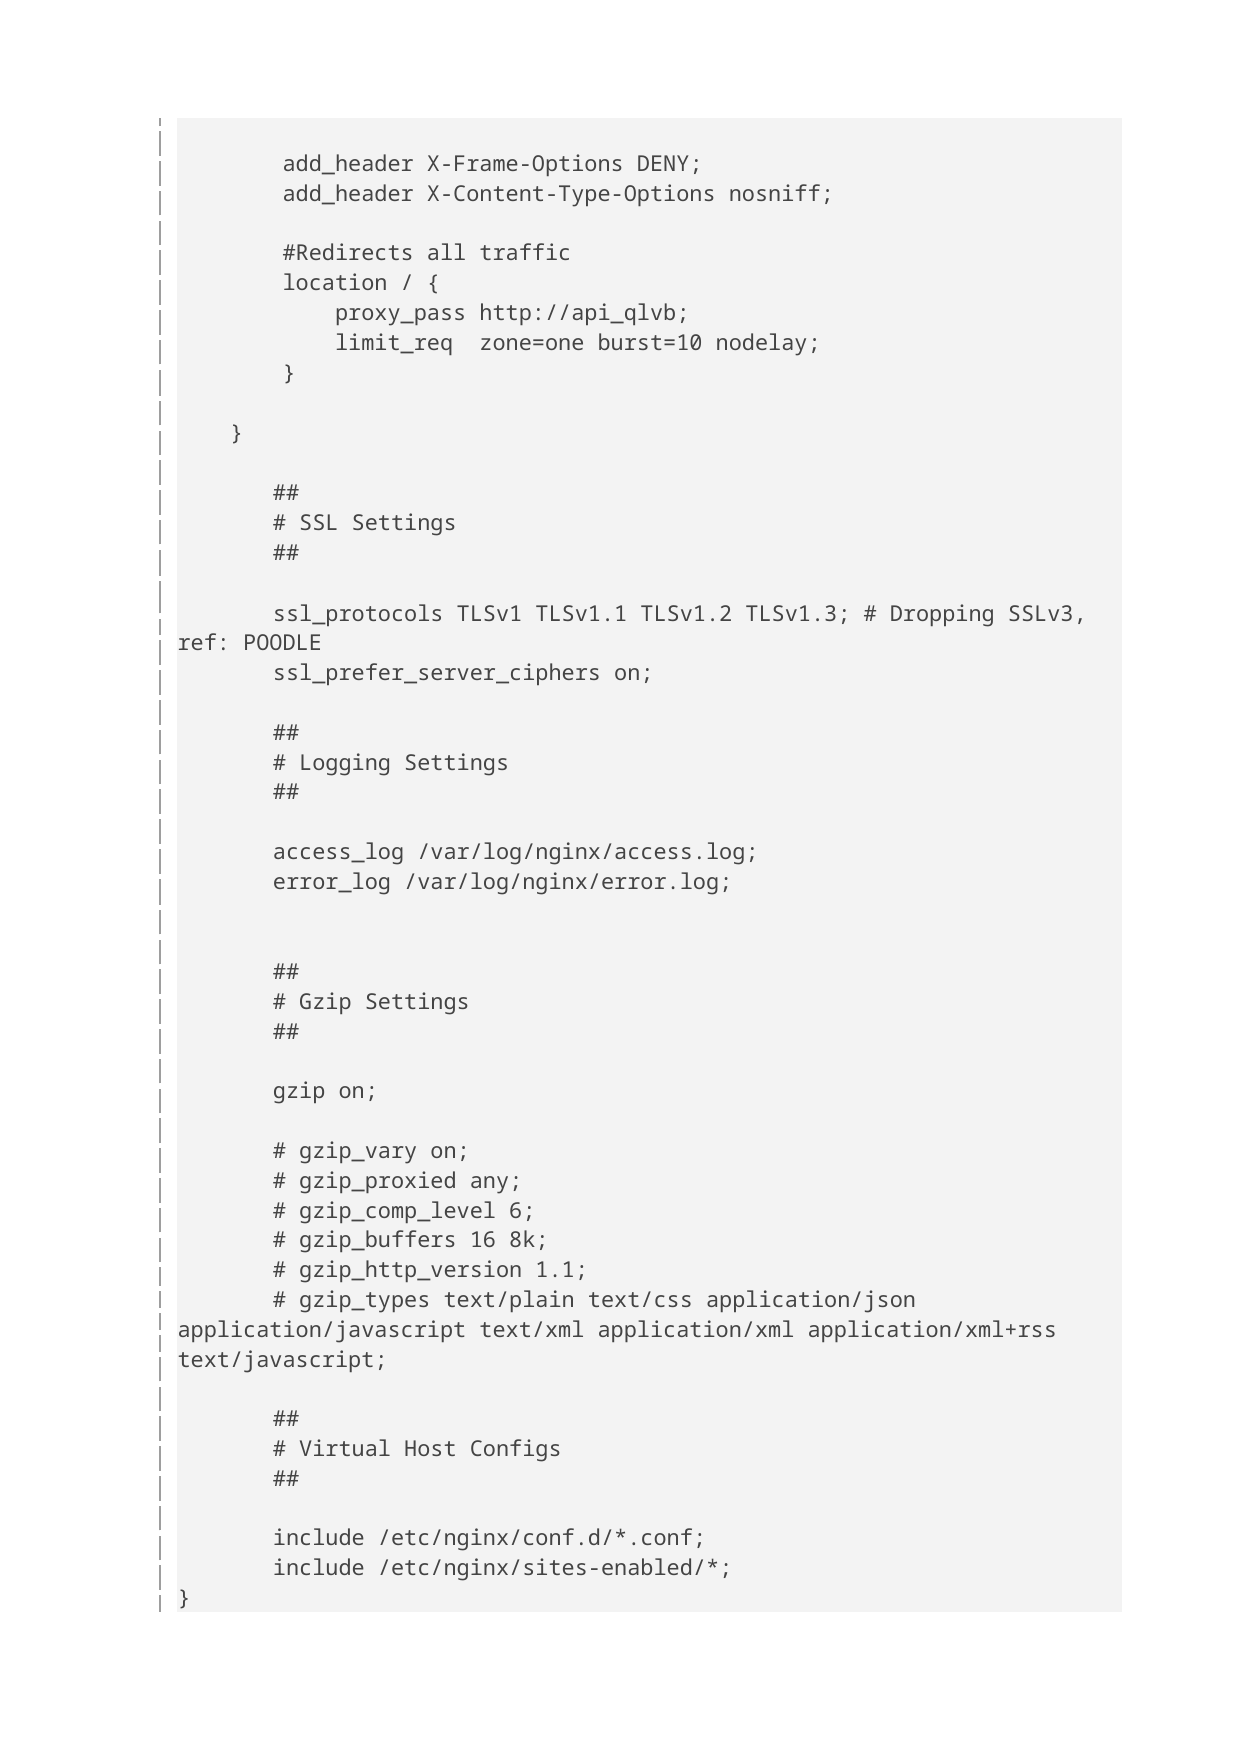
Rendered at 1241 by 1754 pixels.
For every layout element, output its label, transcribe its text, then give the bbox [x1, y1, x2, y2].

text } [177, 356, 1122, 386]
text } [177, 1582, 1122, 1612]
text location / { [177, 267, 1122, 297]
text # Gzip Settings [177, 986, 1122, 1016]
text error_log /var/log/nginx/error.log; [177, 866, 1122, 895]
text add_header X-Content-Type-Options nosniff; [177, 178, 1122, 207]
text ## [177, 1403, 1122, 1433]
text # gzip_comp_level 6; [177, 1195, 1122, 1224]
text ## [177, 956, 1122, 986]
text ## [177, 1016, 1122, 1046]
text # gzip_buffers 16 8k; [177, 1224, 1122, 1254]
text ## [177, 537, 1122, 566]
text include /etc/nginx/conf.d/*.conf; [177, 1522, 1122, 1552]
text include /etc/nginx/sites-enabled/*; [177, 1552, 1122, 1582]
text # gzip_vary on; [177, 1135, 1122, 1165]
text # gzip_http_version 1.1; [177, 1254, 1122, 1284]
text # gzip_proxied any; [177, 1165, 1122, 1195]
text ssl_prefer_server_ciphers on; [177, 657, 1122, 687]
text ## [177, 477, 1122, 507]
text ssl_protocols TLSv1 TLSv1.1 TLSv1.2 TLSv1.3; # Dropping SSLv3, ref: POODLE [177, 597, 1122, 657]
text #Redirects all traffic [177, 237, 1122, 267]
text ## [177, 717, 1122, 746]
text ## [177, 776, 1122, 806]
text ## [177, 1463, 1122, 1493]
text # gzip_types text/plain text/css application/json application/javascript text/xml application/xml application/xml+rss text/javascript; [177, 1284, 1122, 1373]
text # Logging Settings [177, 746, 1122, 776]
text } [177, 417, 1122, 447]
text # SSL Settings [177, 507, 1122, 537]
text access_log /var/log/nginx/access.log; [177, 836, 1122, 866]
text # Virtual Host Configs [177, 1433, 1122, 1463]
text add_header X-Frame-Options DENY; [177, 148, 1122, 178]
text limit_req zone=one burst=10 nodelay; [177, 327, 1122, 356]
text proxy_pass http://api_qlvb; [177, 297, 1122, 327]
text gzip on; [177, 1076, 1122, 1105]
